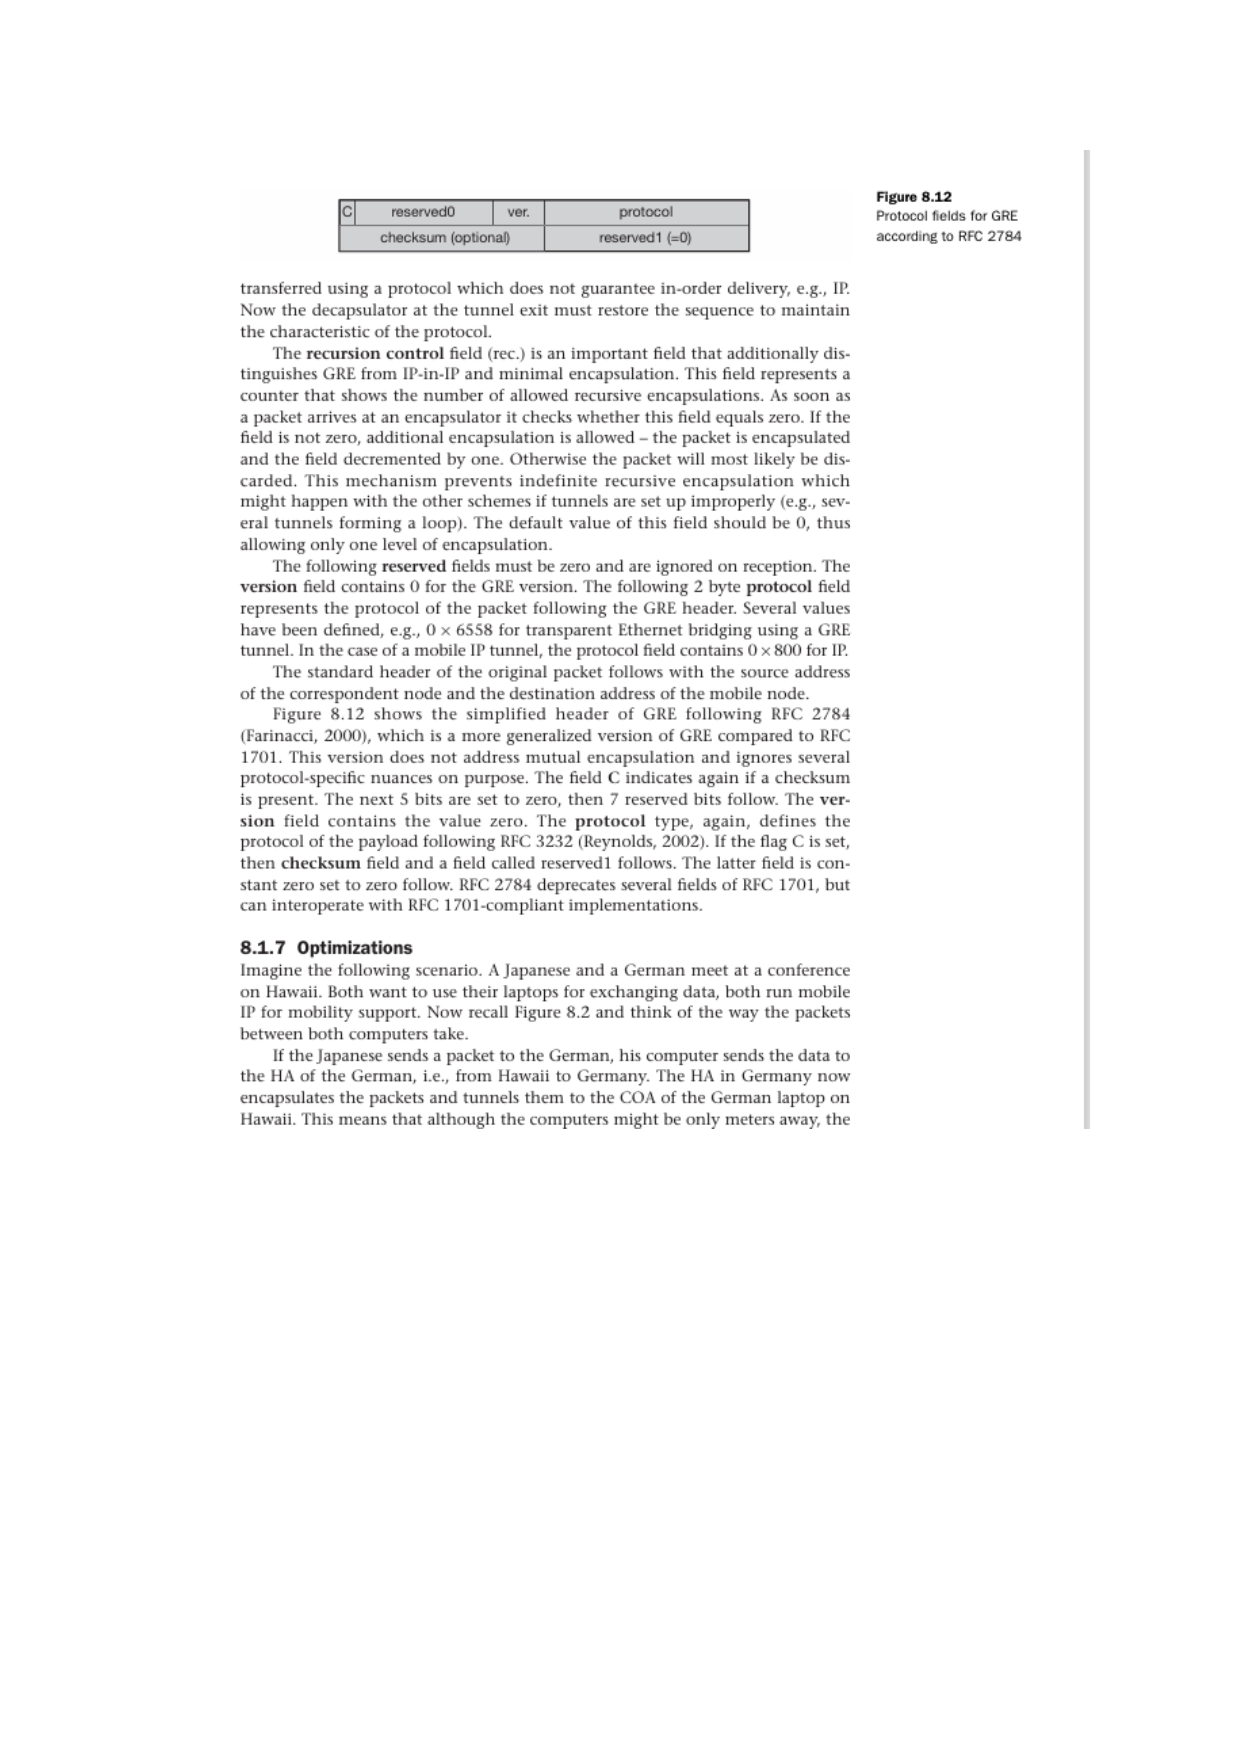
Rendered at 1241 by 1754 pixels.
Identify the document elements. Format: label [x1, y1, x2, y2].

picture [150, 150, 1091, 1129]
